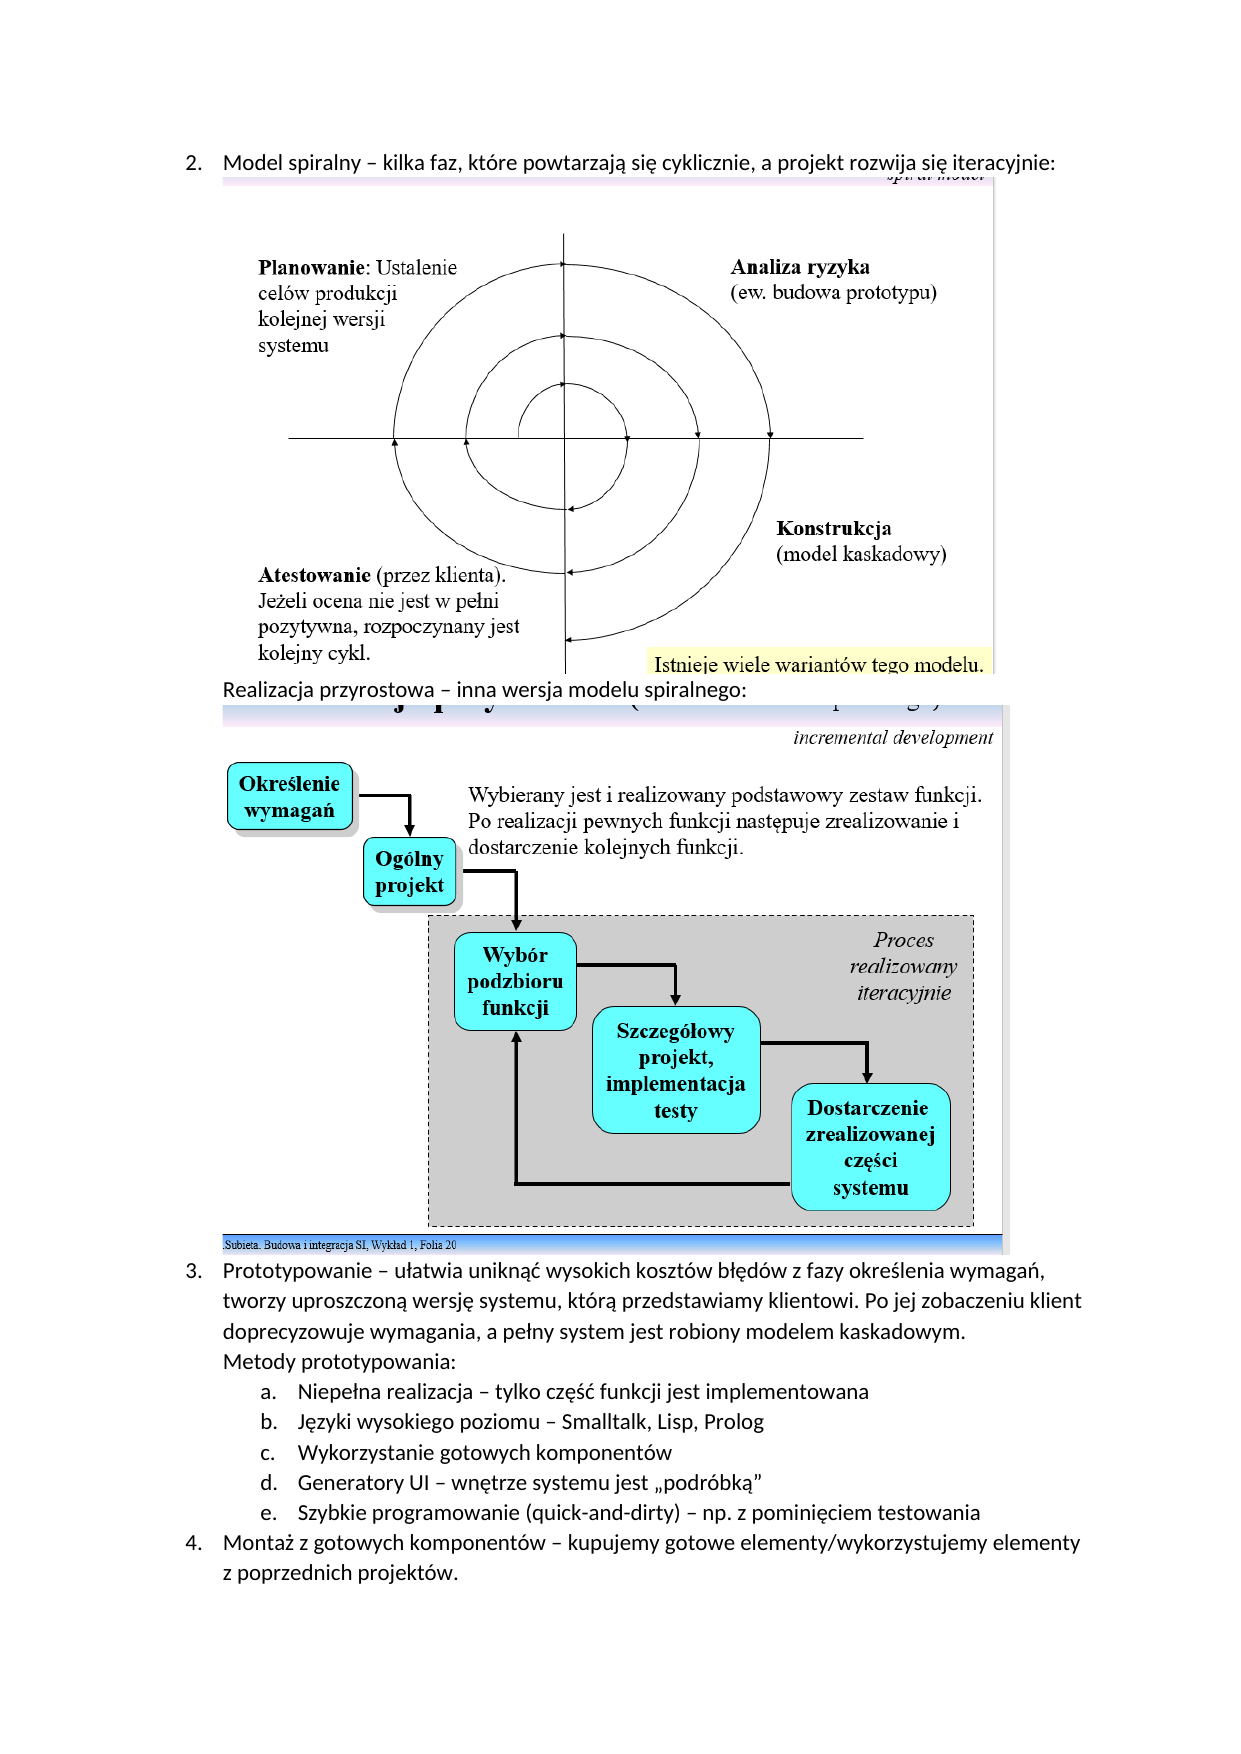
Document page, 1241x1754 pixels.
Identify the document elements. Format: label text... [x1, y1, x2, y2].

list Szybkie programowanie (quick-and-dirty) – np. z pominięciem testowania [260, 1498, 1093, 1526]
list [185, 1528, 1093, 1587]
picture [222, 177, 996, 674]
list Wykorzystanie gotowych komponentów [260, 1438, 1093, 1466]
picture [222, 705, 1011, 1255]
list Generatory UI – wnętrze systemu jest „podróbką” [260, 1468, 1093, 1496]
list Języki wysokiego poziomu – Smalltalk, Lisp, Prolog [260, 1407, 1093, 1436]
list Niepełna realizacja – tylko część funkcji jest implementowana [260, 1377, 1093, 1405]
list Prototypowanie – ułatwia uniknąć wysokich kosztów błędów z fazy określenia wymagań, tworzy uproszczoną wersję systemu, którą przedstawiamy klientowi. Po jej zobaczeniu klient doprecyzowuje wymagania, a pełny system jest robiony modelem kaskadowym. Metody prototypowania: [185, 1256, 1093, 1375]
